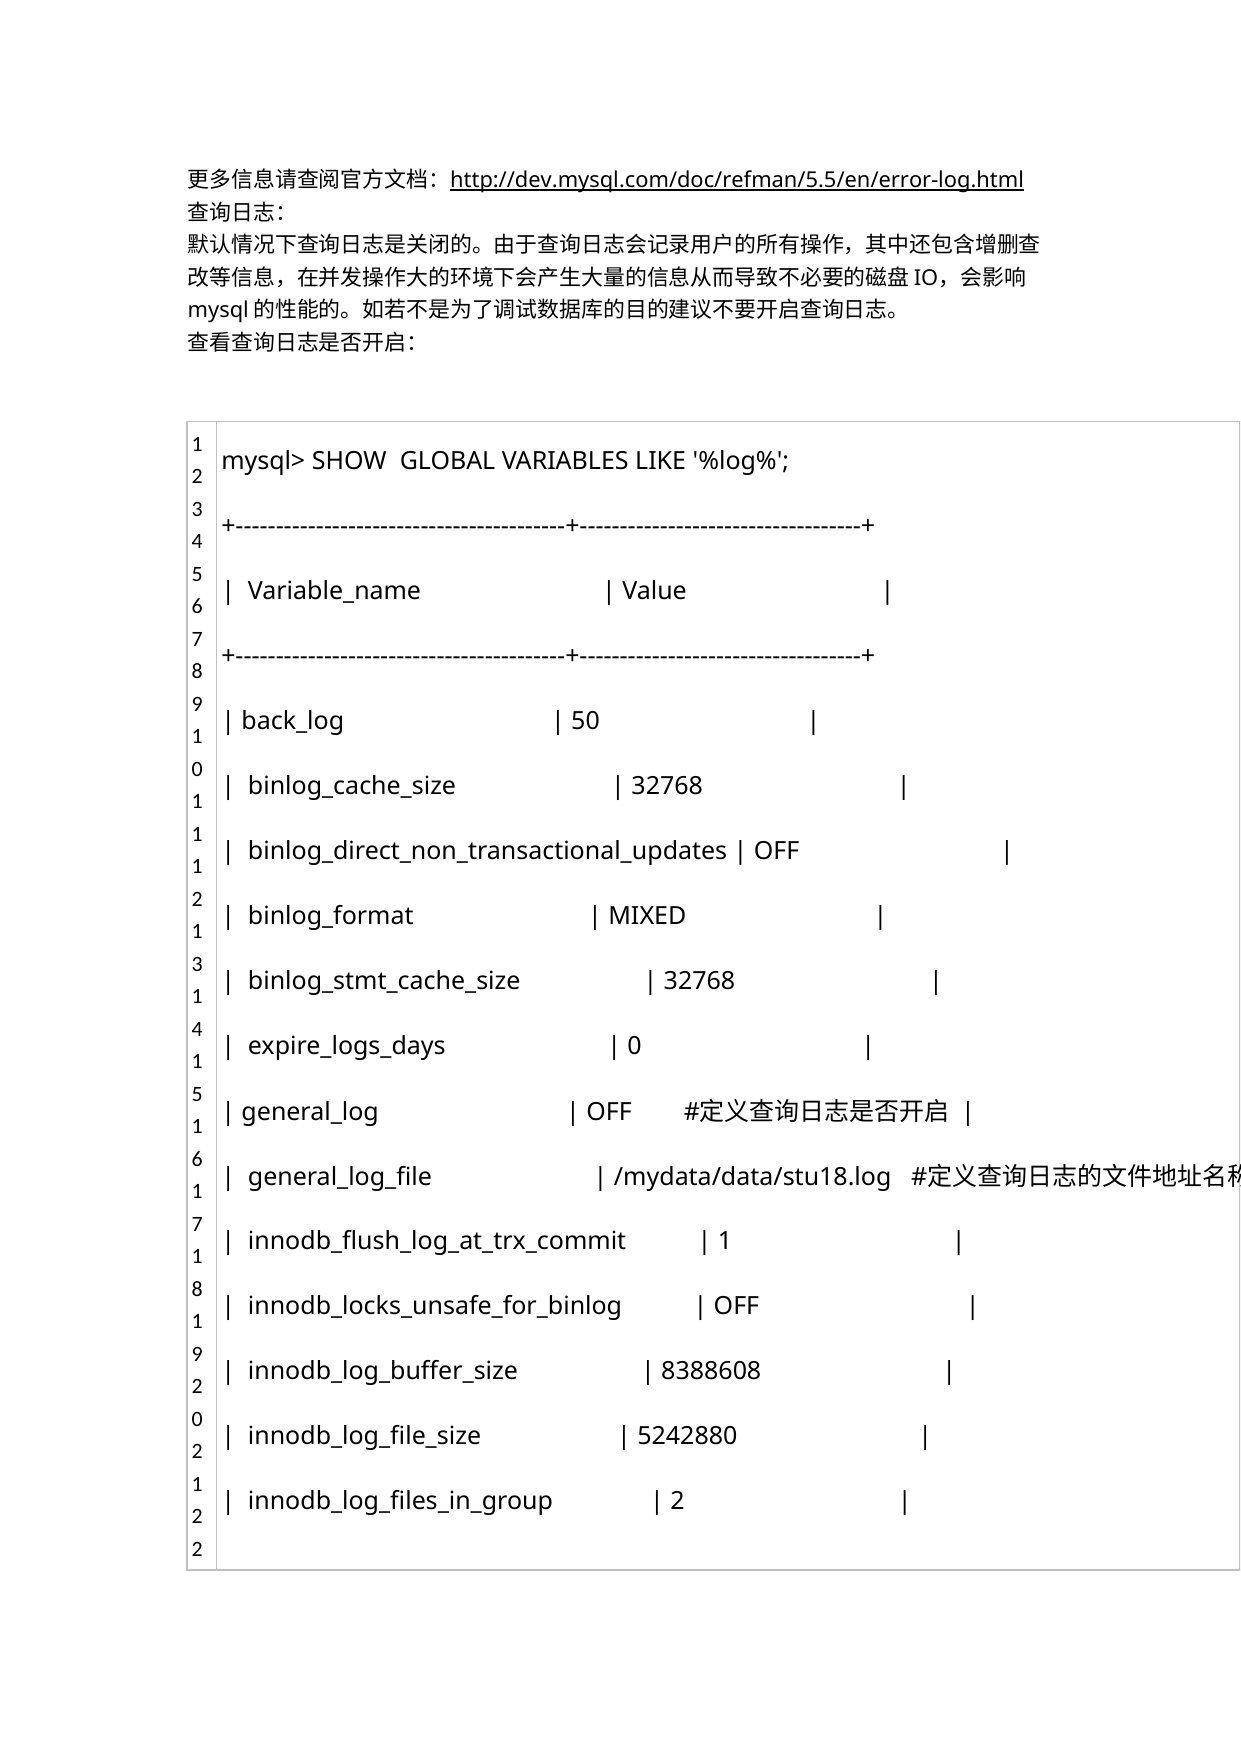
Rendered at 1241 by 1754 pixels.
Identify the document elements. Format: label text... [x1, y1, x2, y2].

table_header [188, 422, 216, 1569]
text 更多信息请查阅官方文档：http://dev.mysql.com/doc/refman/5.5/en/error-log.html [187, 162, 1053, 194]
text 默认情况下查询日志是关闭的。由于查询日志会记录用户的所有操作，其中还包含增删查改等信息，在并发操作大的环境下会产生大量的信息从而导致不必要的磁盘IO，会影响mysql的性能的。如若不是为了调试数据库的目的建议不要开启查询日志。 [187, 227, 1053, 324]
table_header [217, 422, 1239, 1569]
text 查询日志： [187, 194, 1053, 227]
text 查看查询日志是否开启： [187, 324, 1053, 357]
